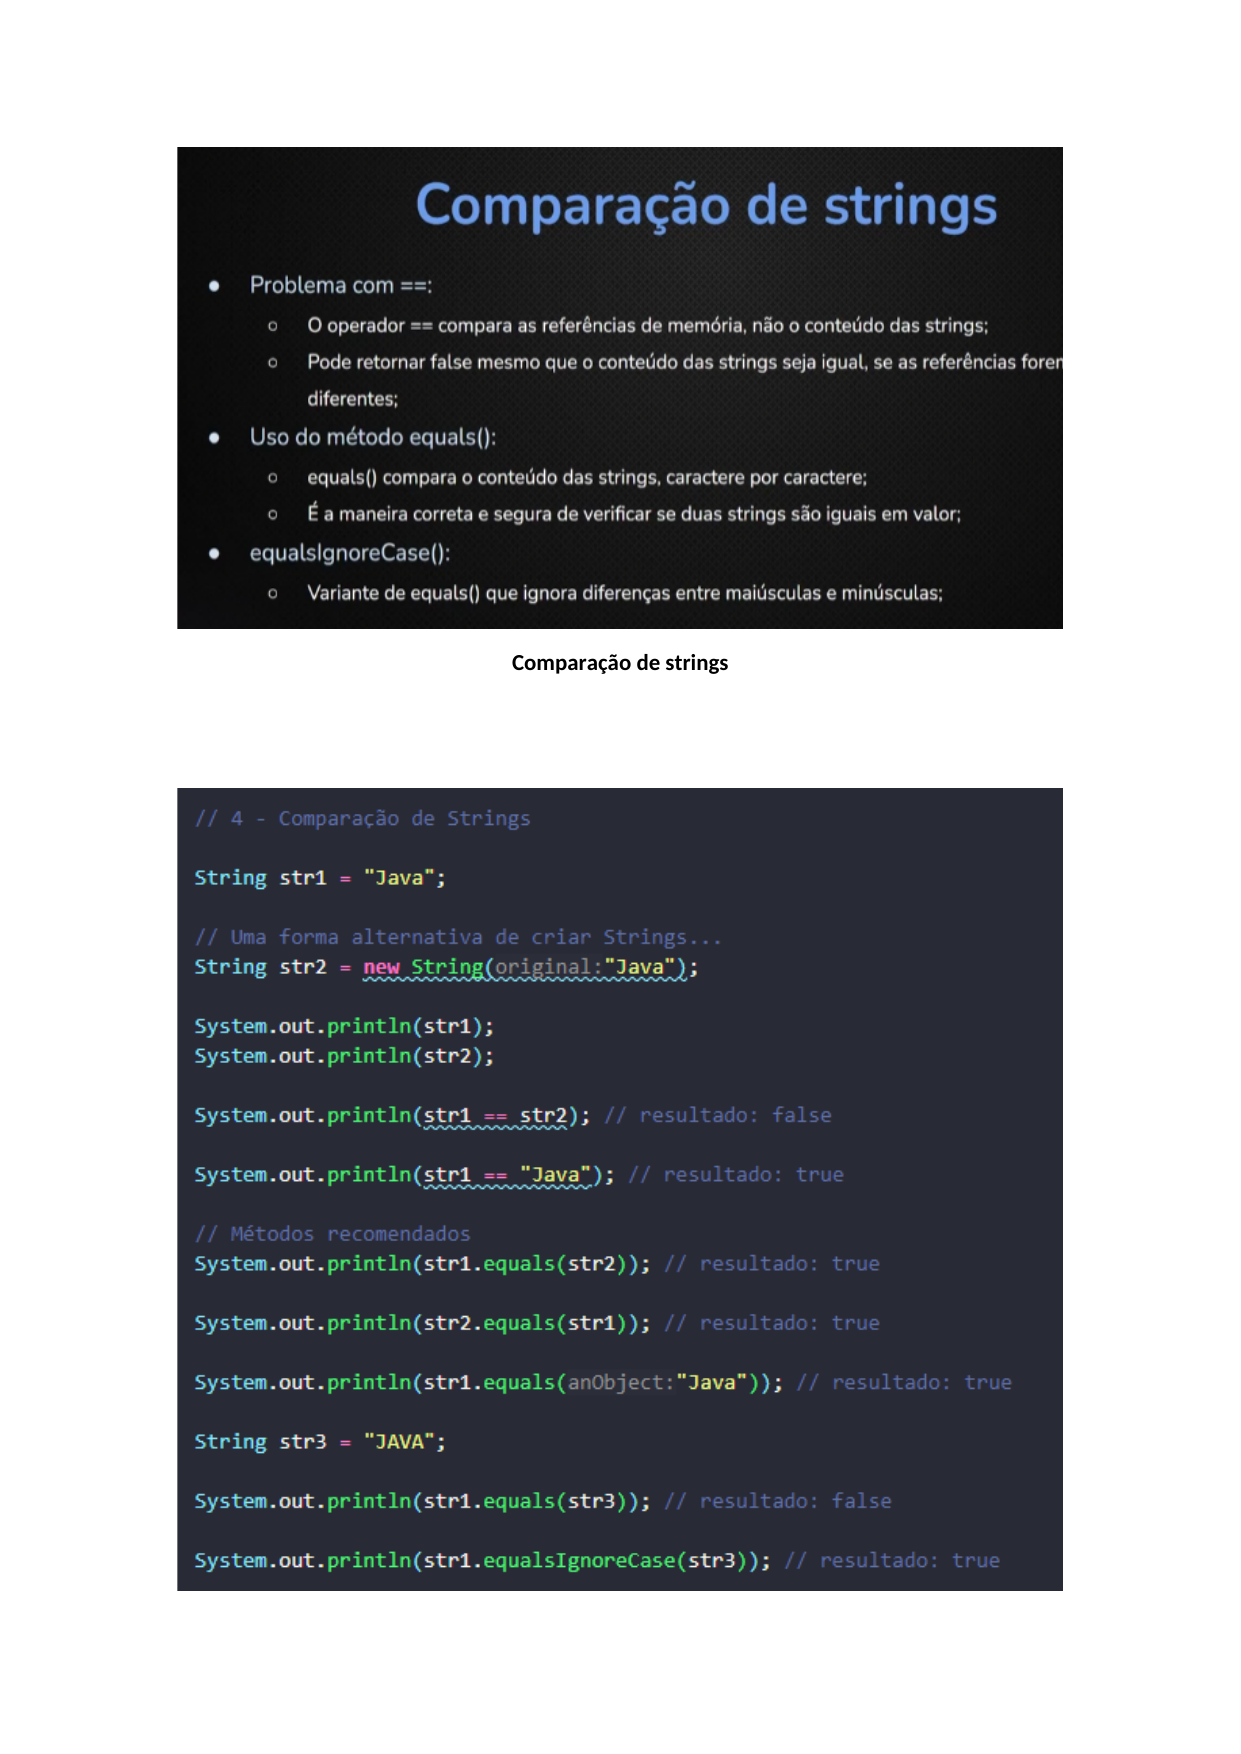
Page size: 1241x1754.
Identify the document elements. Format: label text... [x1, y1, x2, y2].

picture [177, 788, 1063, 1591]
text Comparação de strings [177, 648, 1063, 676]
picture [177, 147, 1063, 629]
